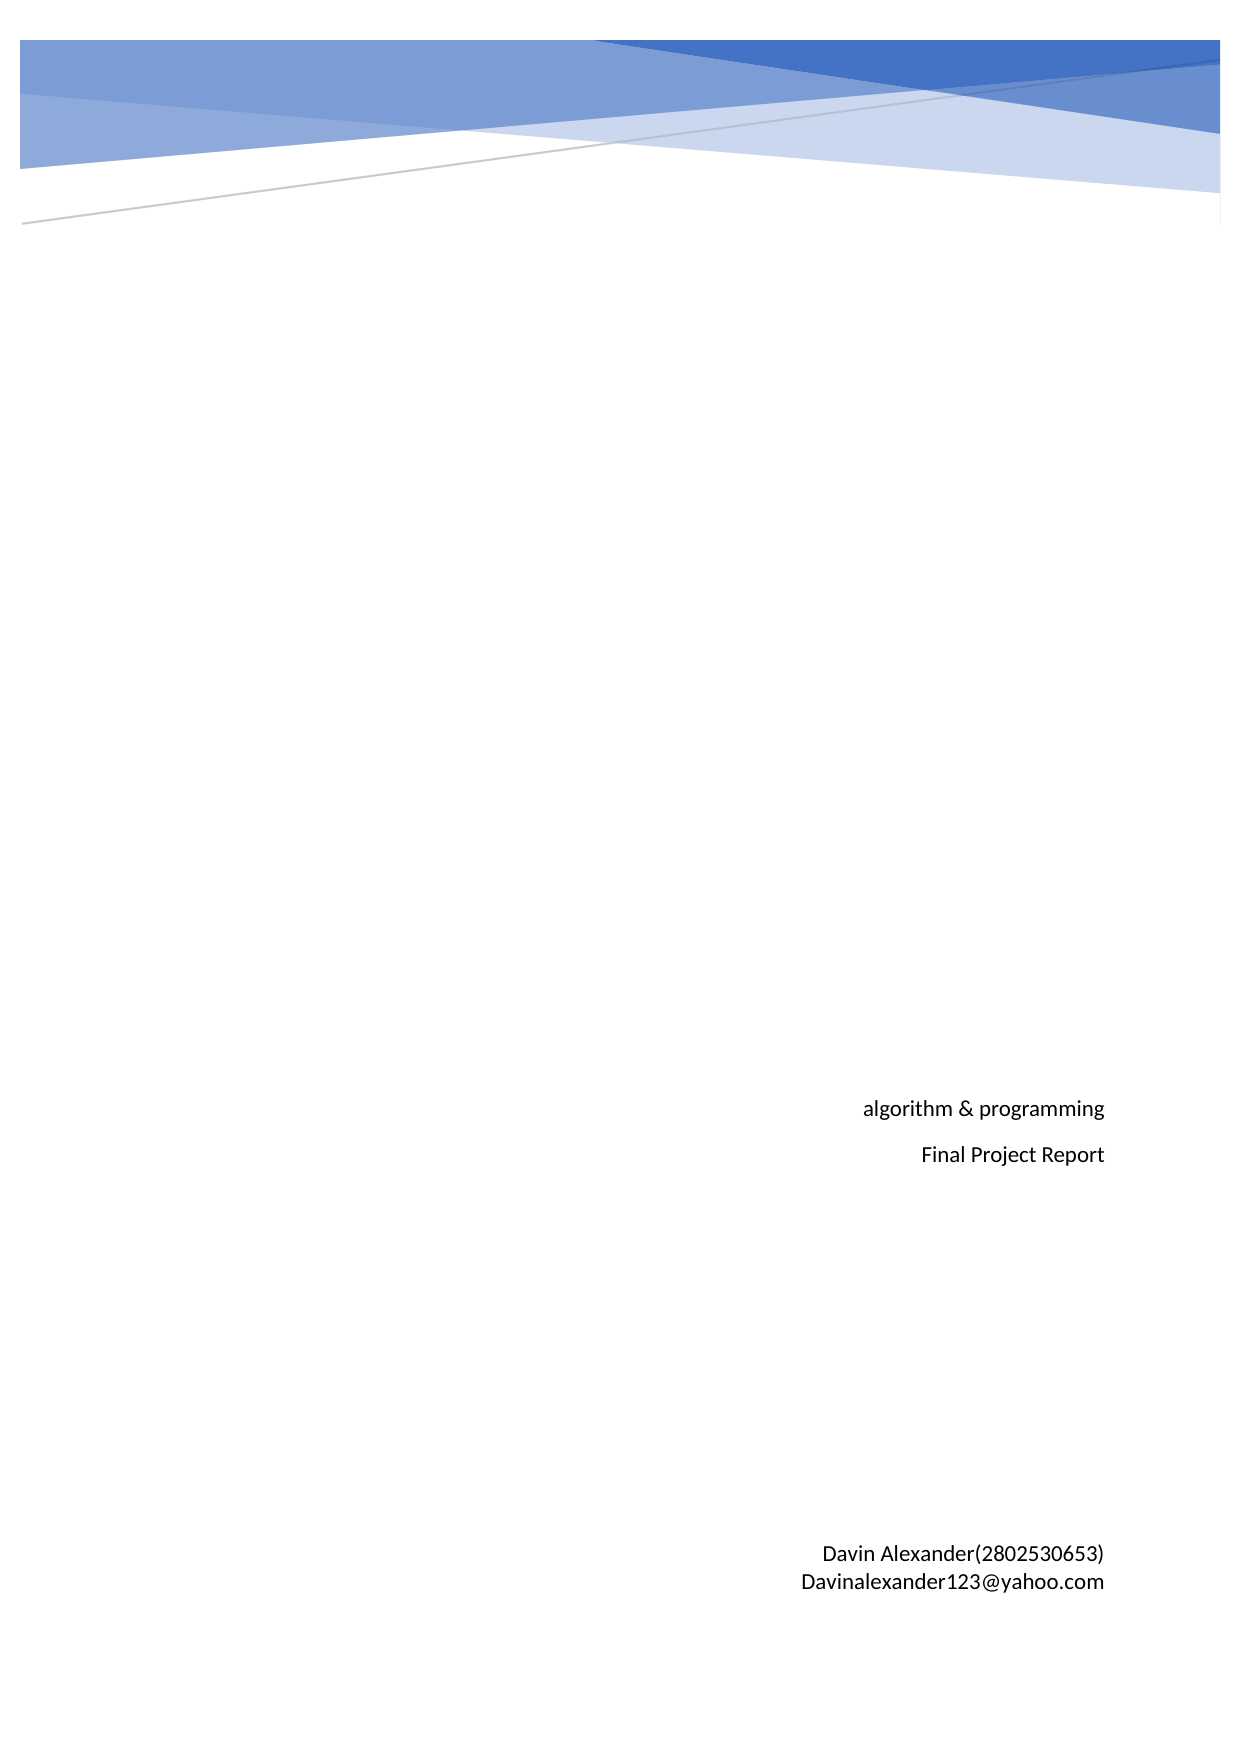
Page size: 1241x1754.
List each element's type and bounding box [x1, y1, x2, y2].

picture [20, 40, 1221, 240]
